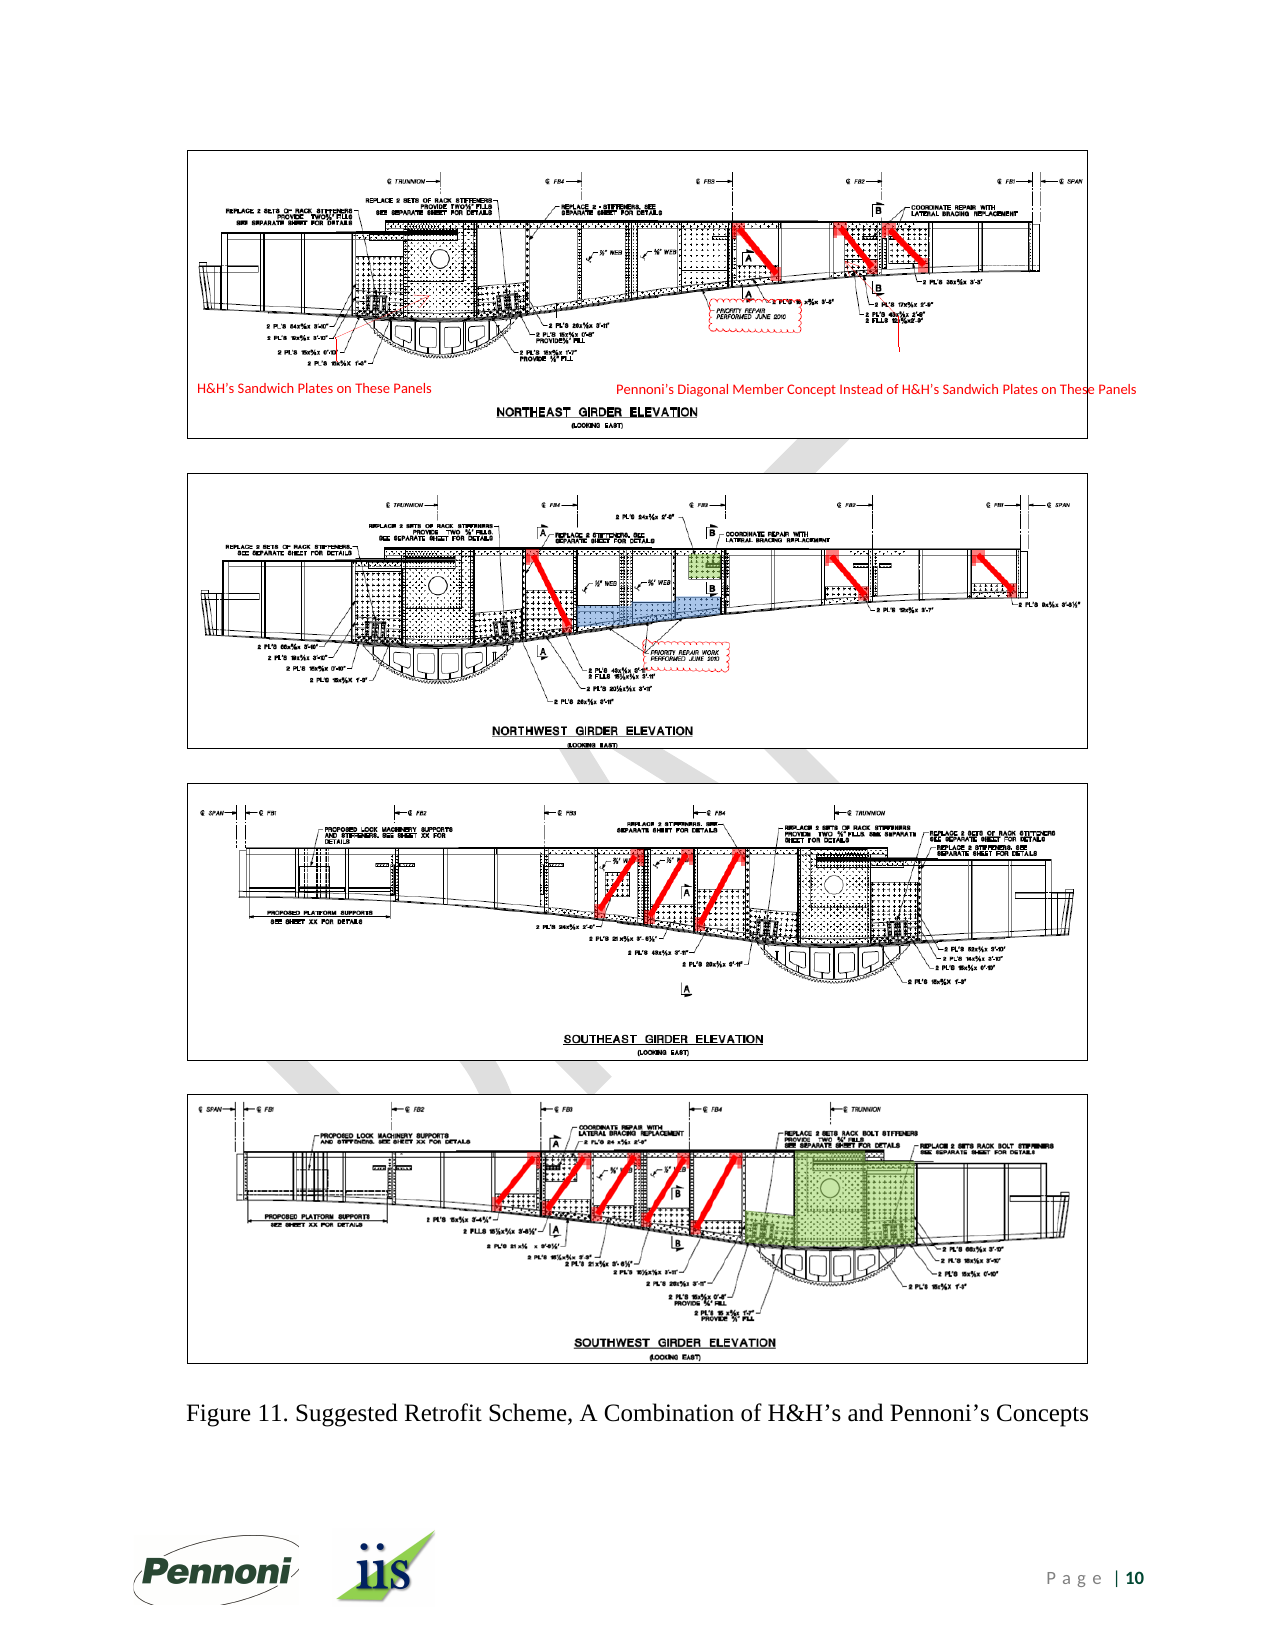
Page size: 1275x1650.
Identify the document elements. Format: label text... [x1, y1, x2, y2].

picture [332, 1528, 439, 1609]
table_cell [139, 783, 1136, 1095]
table_cell Figure 11. Suggested Retrofit Scheme, A Combination of H&H’s and Pennoni’s Concepts [139, 1398, 1136, 1427]
table_cell [139, 473, 1136, 783]
table_cell [139, 1095, 1136, 1398]
picture [133, 1535, 299, 1605]
table_header [139, 150, 1136, 473]
